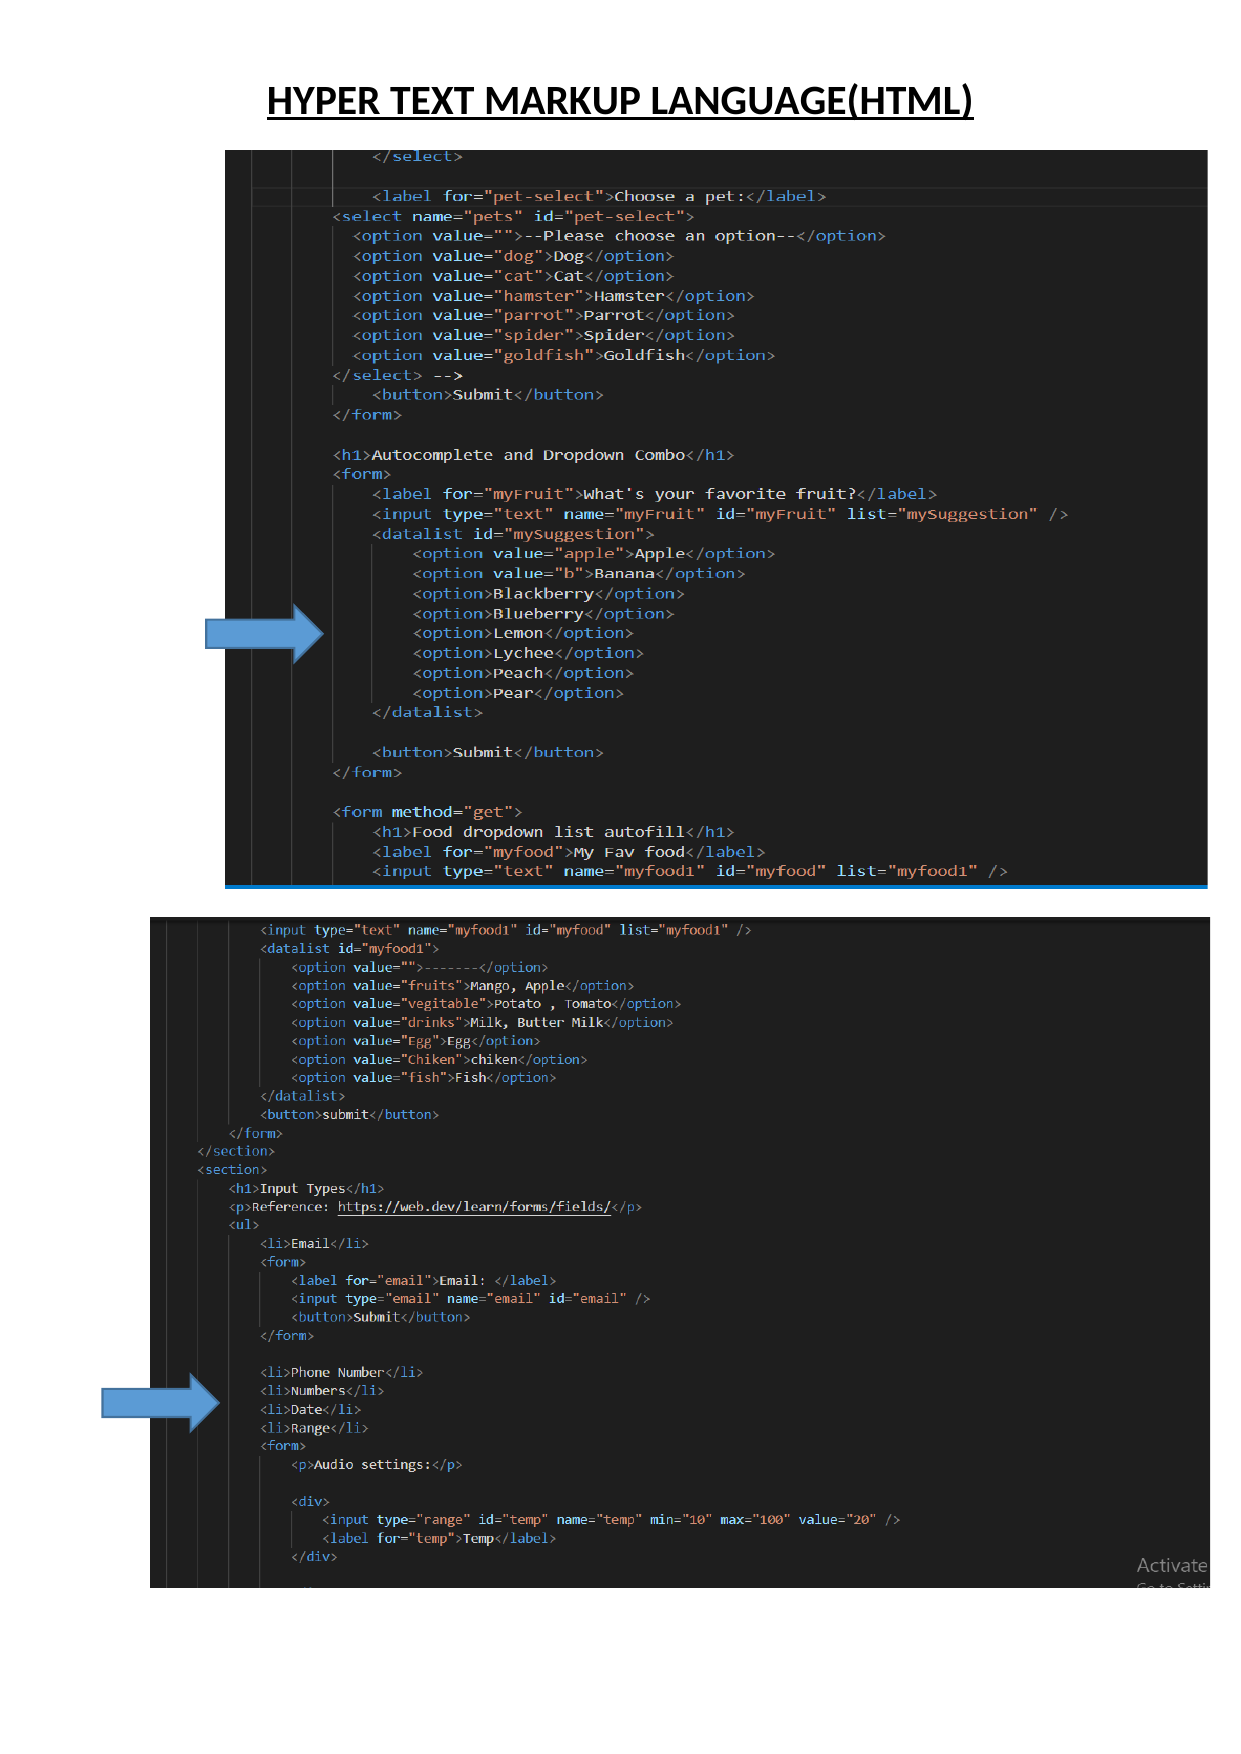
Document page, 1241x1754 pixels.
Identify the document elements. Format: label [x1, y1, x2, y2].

picture [150, 917, 1210, 1588]
picture [225, 150, 1208, 889]
